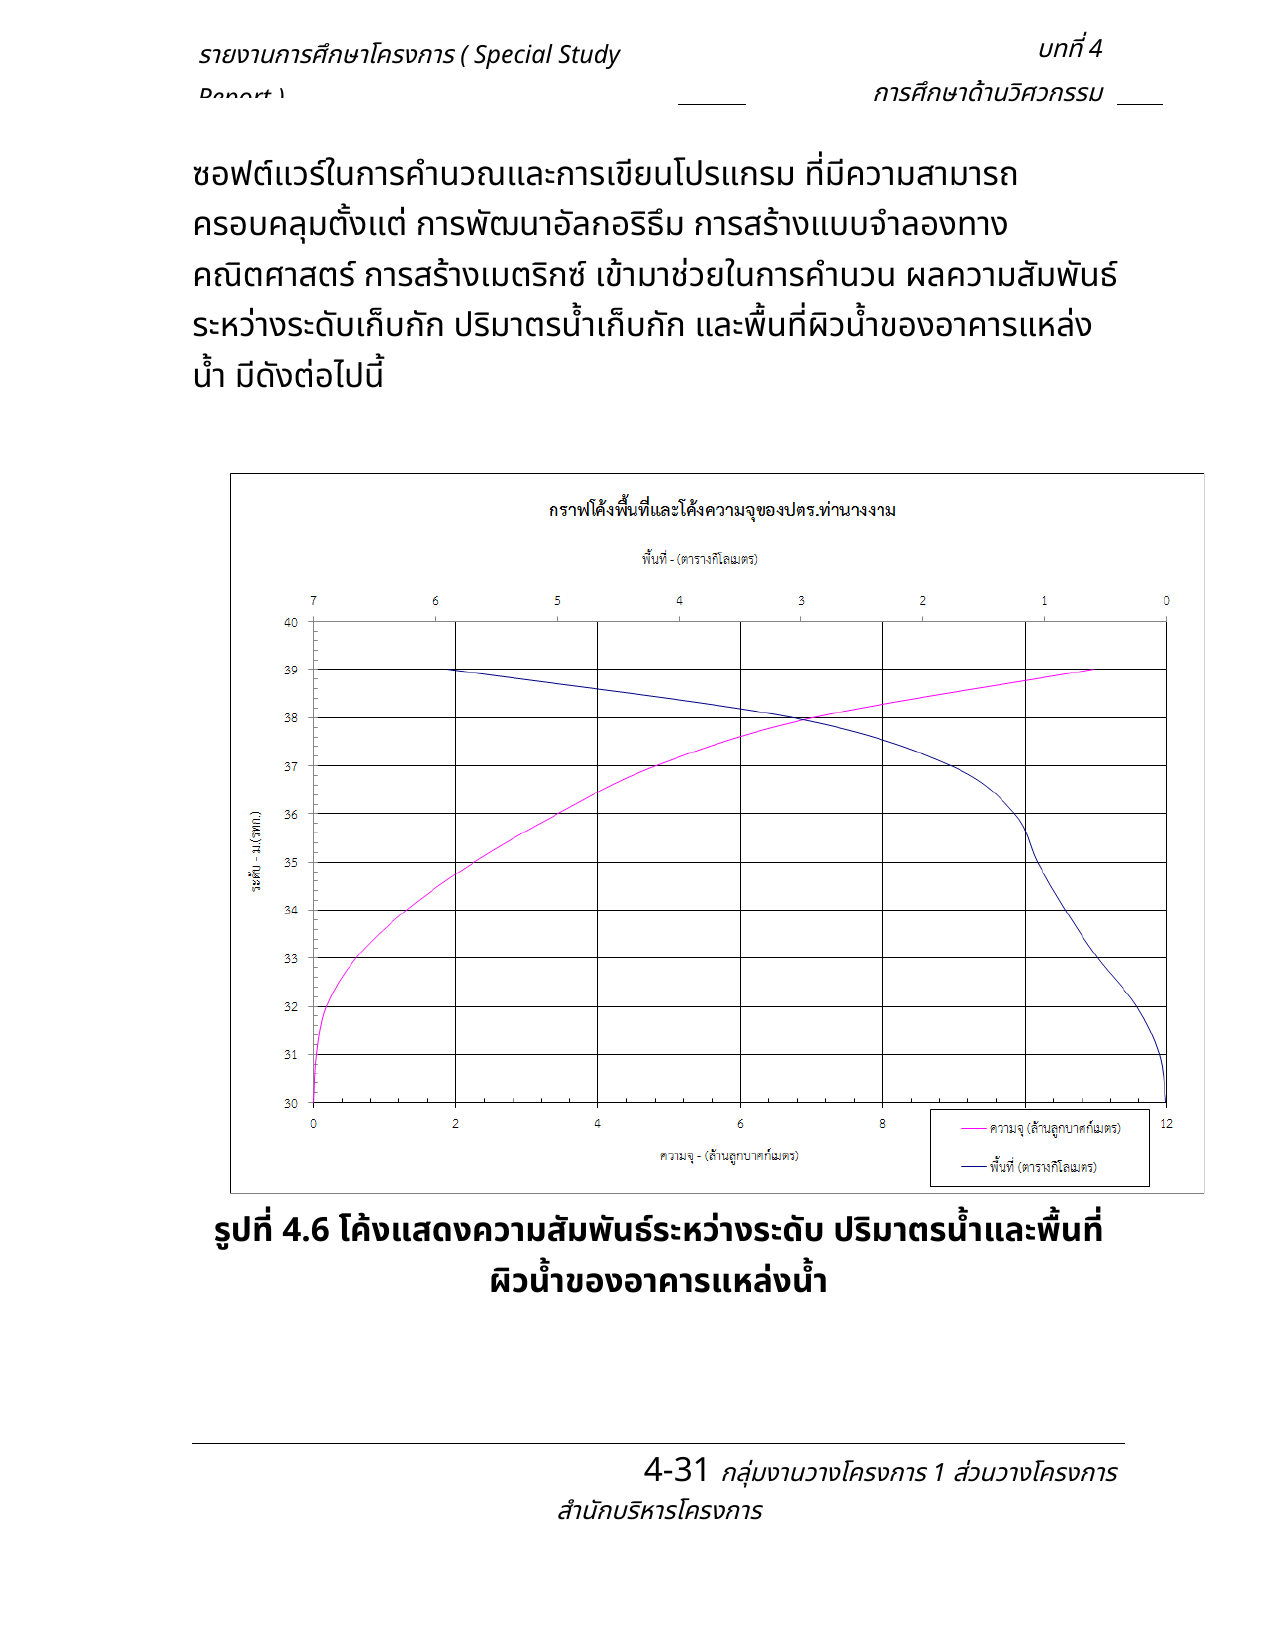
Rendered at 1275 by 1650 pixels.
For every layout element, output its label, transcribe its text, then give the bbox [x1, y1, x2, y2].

text รูปที่ 4.6 โค้งแสดงความสัมพันธ์ระหว่างระดับ ปริมาตรน้ำและพื้นที่ผิวน้ำของอาคารแหล่งน้ำ [192, 1206, 1125, 1307]
picture [229, 472, 1205, 1194]
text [192, 150, 1125, 402]
